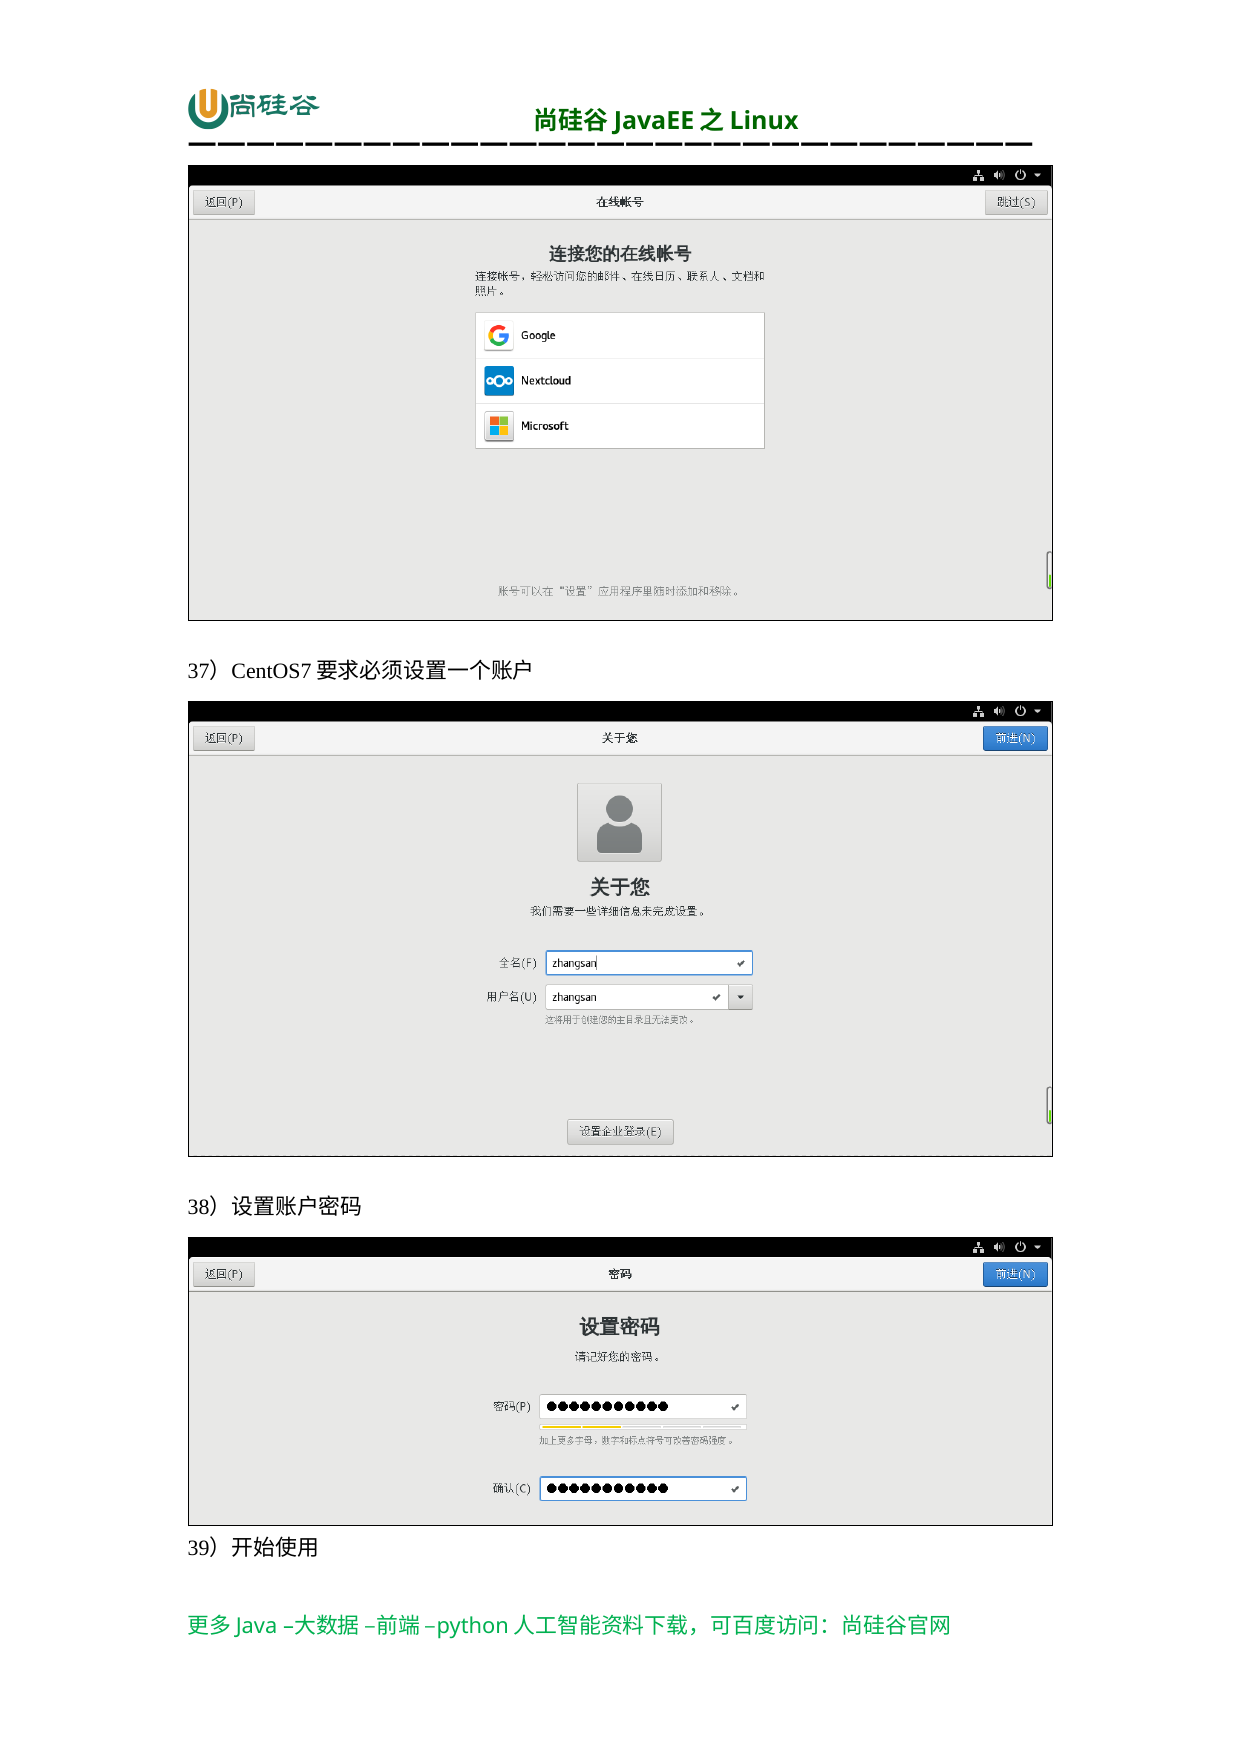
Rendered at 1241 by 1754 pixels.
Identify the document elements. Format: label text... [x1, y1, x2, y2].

text 38）设置账户密码 [187, 1188, 1053, 1221]
text 37）CentOS7要求必须设置一个账户 [187, 652, 1053, 685]
text 39）开始使用 [187, 1529, 1053, 1562]
picture [187, 88, 321, 130]
picture [189, 166, 1052, 620]
picture [189, 1238, 1052, 1525]
picture [189, 702, 1052, 1156]
